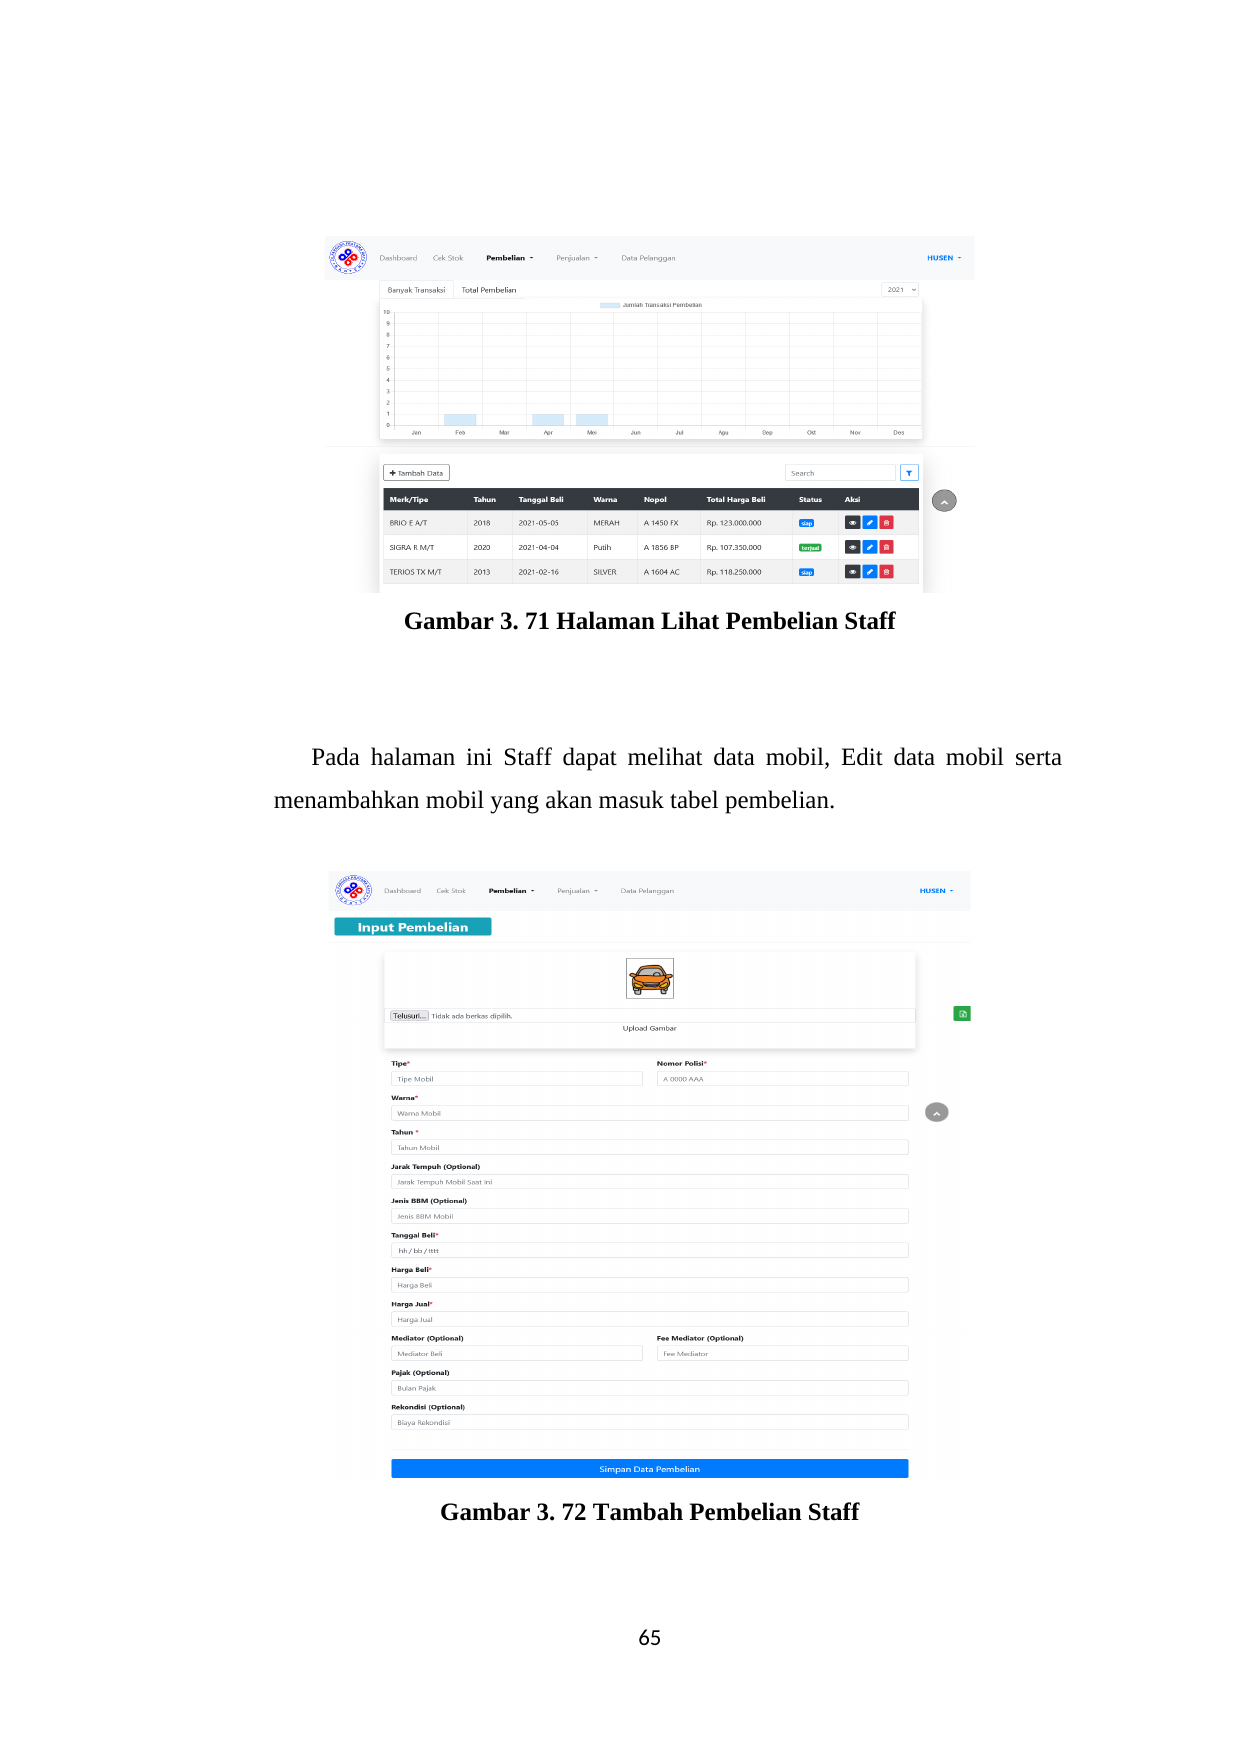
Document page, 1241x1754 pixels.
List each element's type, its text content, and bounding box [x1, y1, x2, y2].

text Pada halaman ini Staff dapat melihat data mobil, Edit data mobil serta menambahkan mobil yang akan masuk tabel pembelian. [274, 742, 1063, 814]
text Gambar 3. 71 Halaman Lihat Pembelian Staff [236, 606, 1063, 635]
text Gambar 3. 72 Tambah Pembelian Staff [236, 1497, 1063, 1525]
picture [328, 871, 971, 1483]
picture [324, 236, 975, 593]
